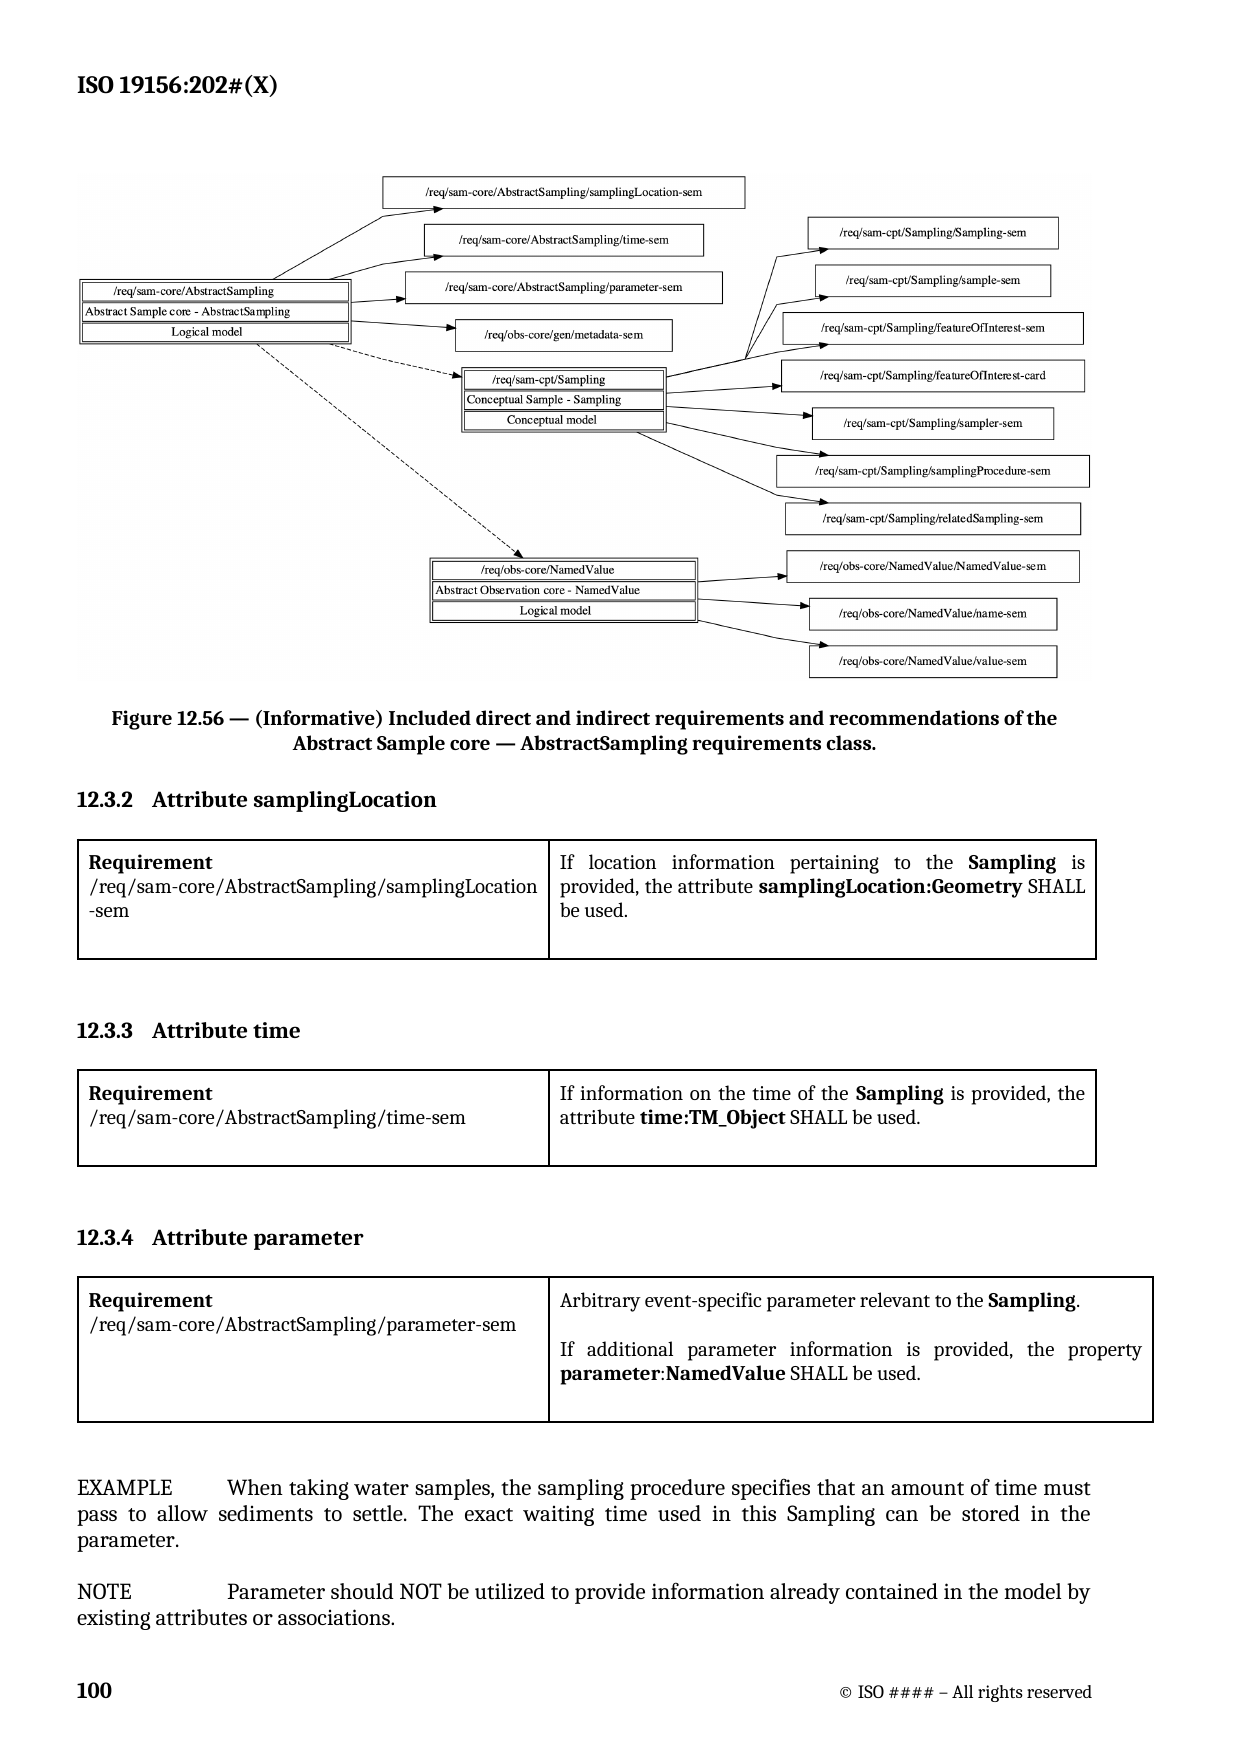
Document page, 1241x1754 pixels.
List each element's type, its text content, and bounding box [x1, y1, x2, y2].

table_header Requirement /req/sam-core/AbstractSampling/time-sem [79, 1071, 548, 1165]
text EXAMPLE When taking water samples, the sampling procedure specifies that an amount of time must pass to allow sediments to settle. The exact waiting time used in this Sampling can be stored in the parameter. [77, 1474, 1092, 1553]
table_header If location information pertaining to the Sampling is provided, the attribute samplingLocation:Geometry SHALL be used. [550, 841, 1095, 958]
table_header Arbitrary event-specific parameter relevant to the Sampling. If additional parameter information is provided, the property parameter:NamedValue SHALL be used. [550, 1278, 1152, 1421]
subtitle Attribute parameter [77, 1225, 1092, 1251]
table_header Requirement /req/sam-core/AbstractSampling/parameter-sem [79, 1278, 548, 1421]
subtitle Attribute time [77, 1018, 1092, 1044]
picture [76, 173, 1093, 681]
table_header Requirement /req/sam-core/AbstractSampling/samplingLocation-sem [79, 841, 548, 958]
table_header If information on the time of the Sampling is provided, the attribute time:TM_Object SHALL be used. [550, 1071, 1095, 1165]
text NOTE Parameter should NOT be utilized to provide information already contained in the model by existing attributes or associations. [77, 1578, 1092, 1631]
subtitle Attribute samplingLocation [77, 787, 1092, 813]
